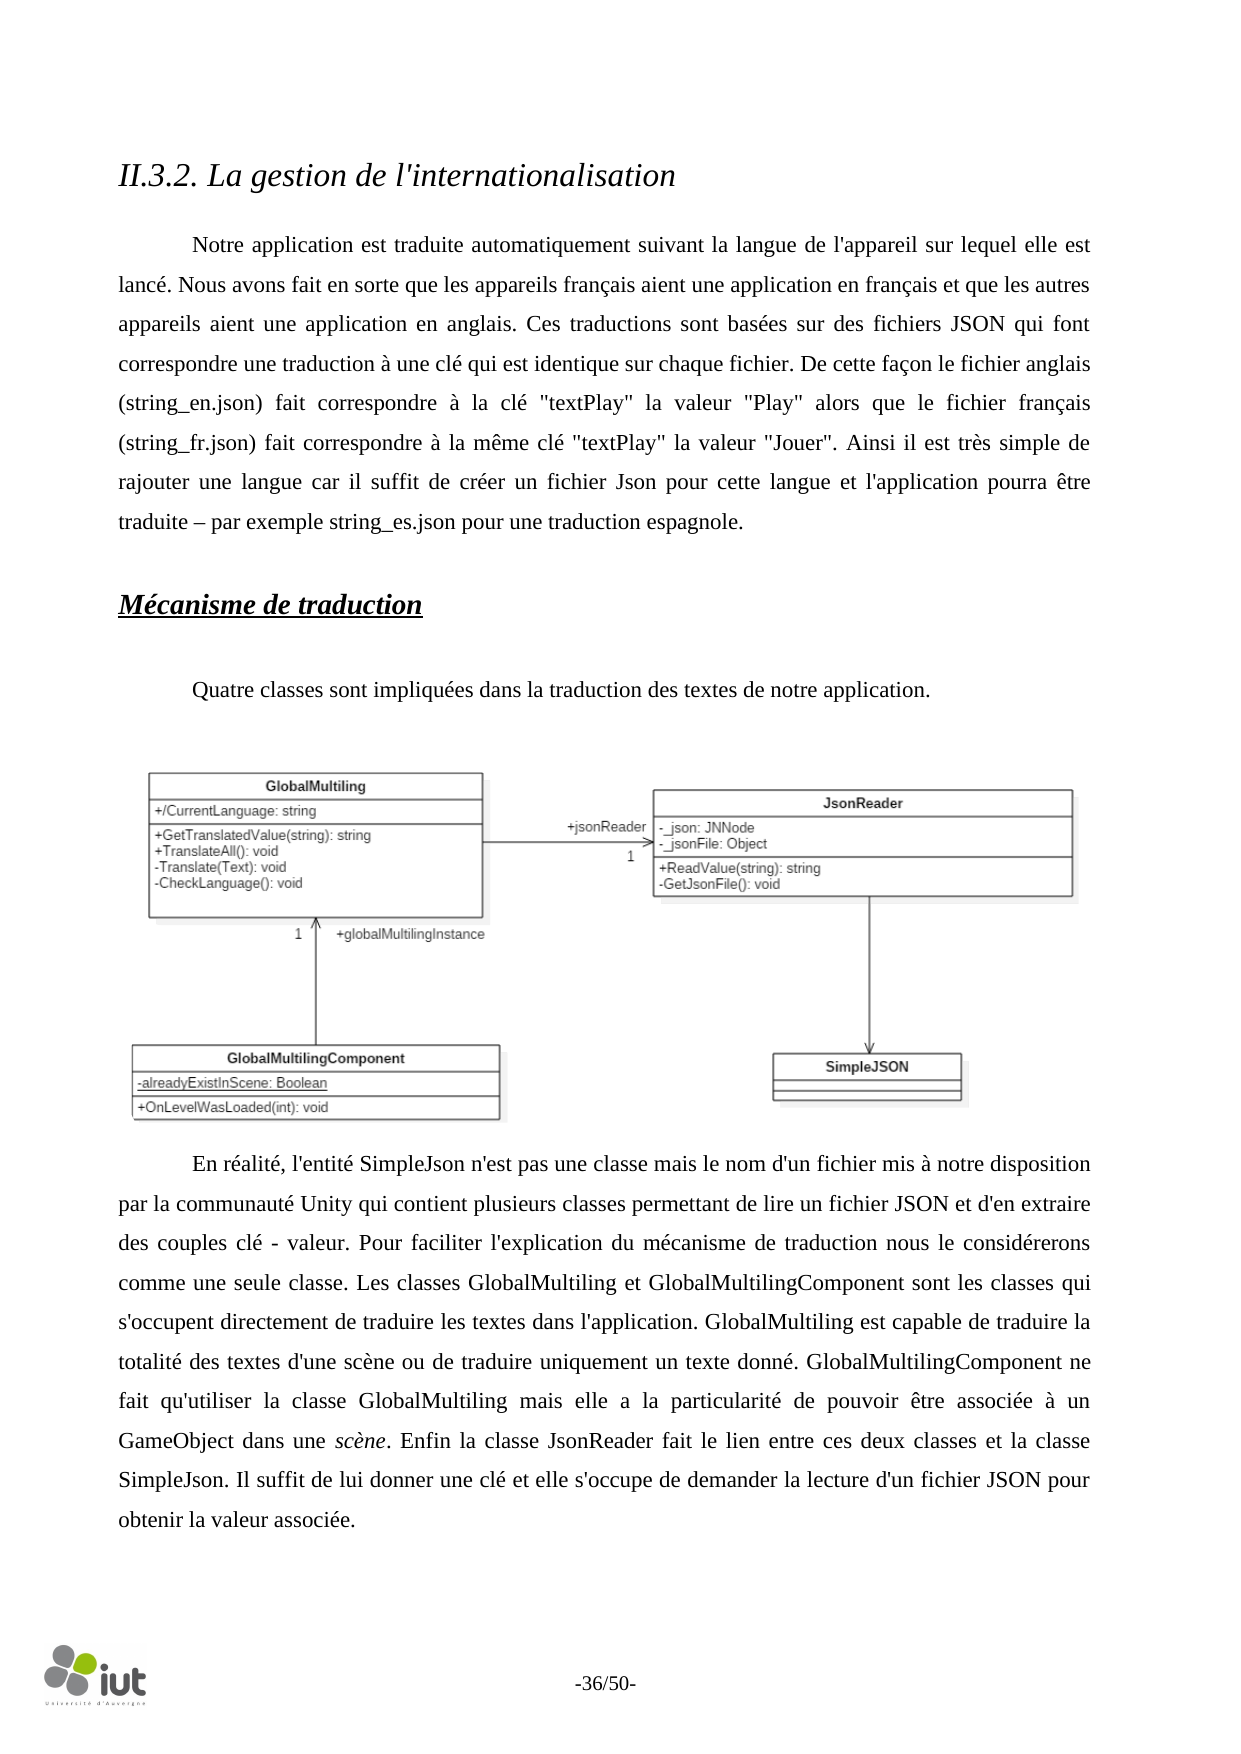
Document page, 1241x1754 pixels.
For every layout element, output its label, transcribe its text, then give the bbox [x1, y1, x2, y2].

text Quatre classes sont impliquées dans la traduction des textes de notre application. [118, 677, 1092, 703]
picture [131, 772, 1078, 1122]
text La gestion de l'internationalisation [118, 156, 1092, 194]
text En réalité, l'entité SimpleJson n'est pas une classe mais le nom d'un fichier mis à notre disposition par la communauté Unity qui contient plusieurs classes permettant de lire un fichier JSON et d'en extraire des couples clé - valeur. Pour faciliter l'explication du mécanisme de traduction nous le considérerons comme une seule classe. Les classes GlobalMultiling et GlobalMultilingComponent sont les classes qui s'occupent directement de traduire les textes dans l'application. GlobalMultiling est capable de traduire la totalité des textes d'une scène ou de traduire uniquement un texte donné. GlobalMultilingComponent ne fait qu'utiliser la classe GlobalMultiling mais elle a la particularité de pouvoir être associée à un GameObject dans une scène. Enfin la classe JsonReader fait le lien entre ces deux classes et la classe SimpleJson. Il suffit de lui donner une clé et elle s'occupe de demander la lecture d'un fichier JSON pour obtenir la valeur associée. [118, 1150, 1092, 1532]
text Notre application est traduite automatiquement suivant la langue de l'appareil sur lequel elle est lancé. Nous avons fait en sorte que les appareils français aient une application en français et que les autres appareils aient une application en anglais. Ces traductions sont basées sur des fichiers JSON qui font correspondre une traduction à une clé qui est identique sur chaque fichier. De cette façon le fichier anglais (string_en.json) fait correspondre à la clé "textPlay" la valeur "Play" alors que le fichier français (string_fr.json) fait correspondre à la même clé "textPlay" la valeur "Jouer". Ainsi il est très simple de rajouter une langue car il suffit de créer un fichier Json pour cette langue et l'application pourra être traduite – par exemple string_es.json pour une traduction espagnole. [118, 231, 1092, 534]
text Mécanisme de traduction [118, 587, 1092, 620]
picture [43, 1643, 147, 1710]
